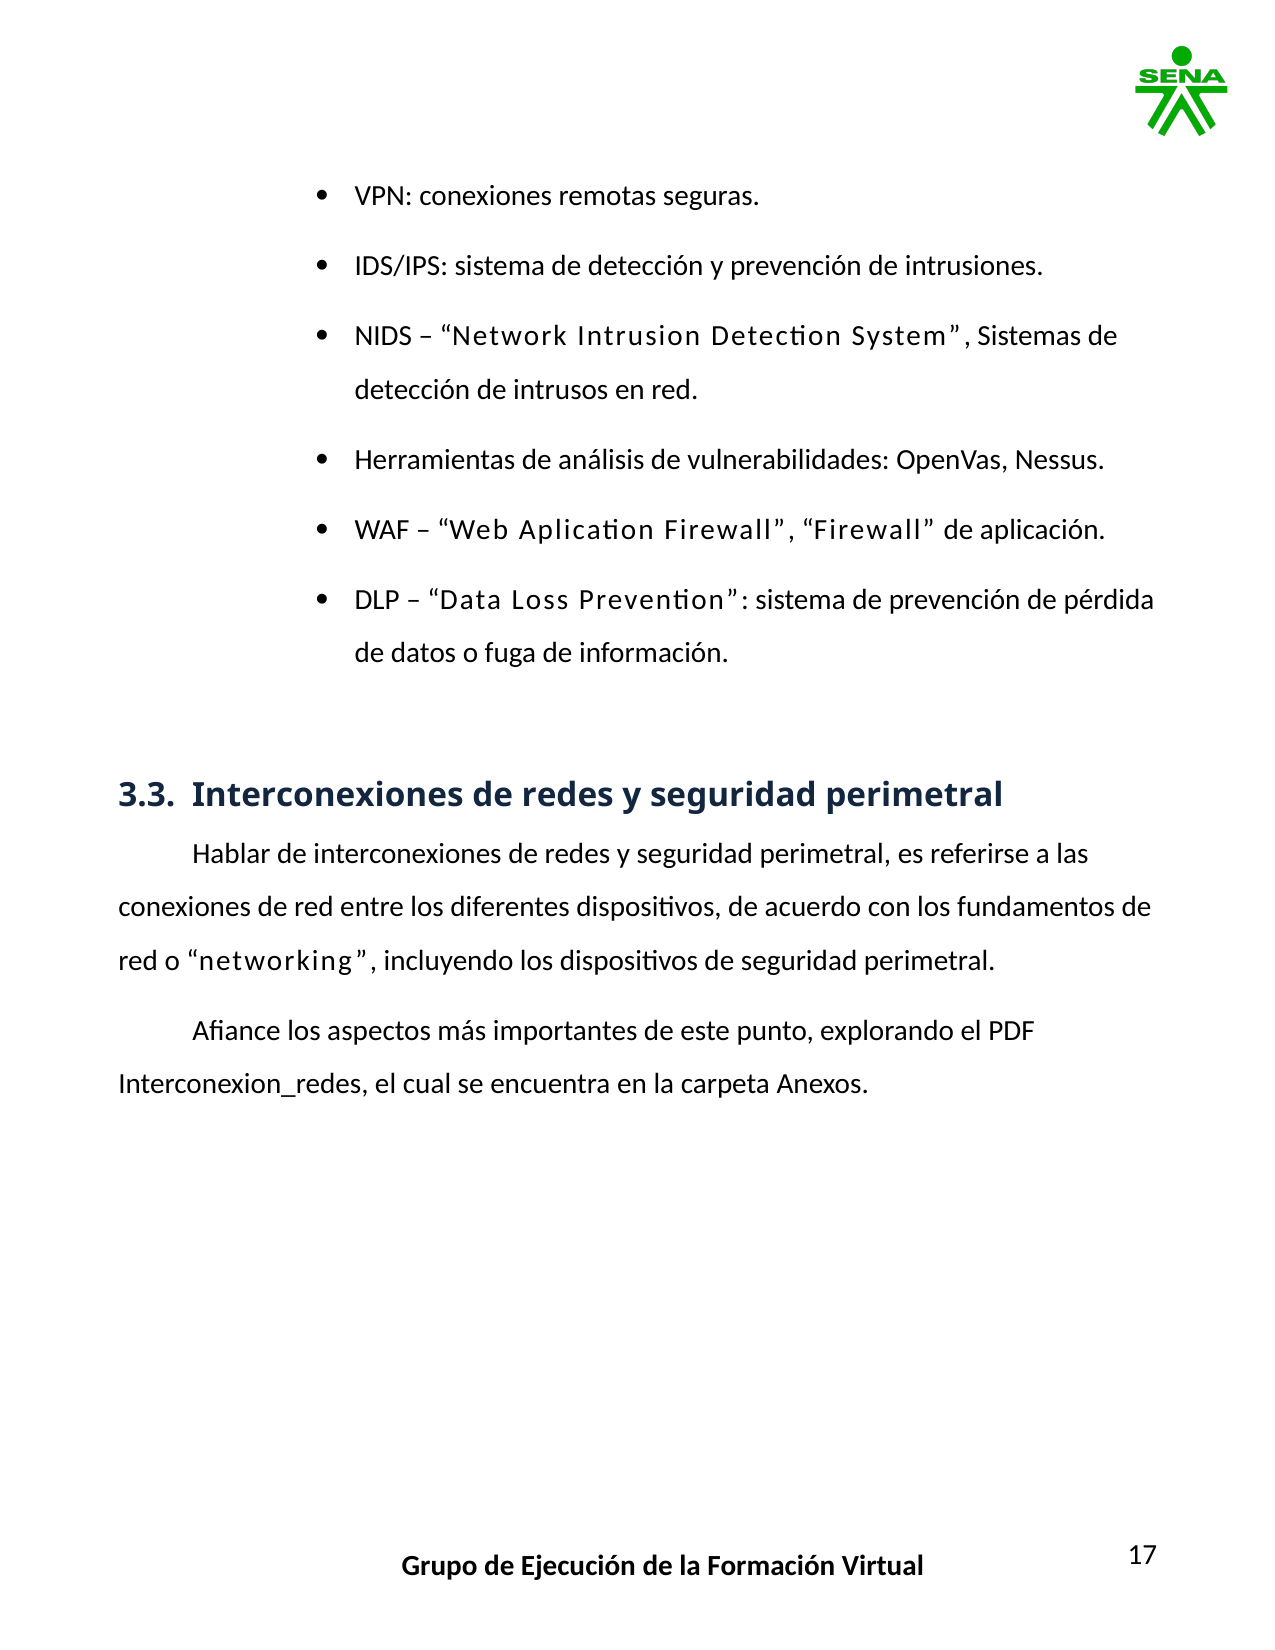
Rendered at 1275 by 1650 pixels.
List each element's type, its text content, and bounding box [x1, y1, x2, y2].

picture [1135, 46, 1228, 136]
list Herramientas de análisis de vulnerabilidades: OpenVas, Nessus. [317, 441, 1157, 477]
subtitle Interconexiones de redes y seguridad perimetral [118, 771, 1157, 816]
list DLP – “Data Loss Prevention”: sistema de prevención de pérdida de datos o fuga de información. [317, 581, 1157, 670]
list IDS/IPS: sistema de detección y prevención de intrusiones. [317, 247, 1157, 283]
text Afiance los aspectos más importantes de este punto, explorando el PDF Interconexion_redes, el cual se encuentra en la carpeta Anexos. [118, 1012, 1157, 1101]
text Hablar de interconexiones de redes y seguridad perimetral, es referirse a las conexiones de red entre los diferentes dispositivos, de acuerdo con los fundamentos de red o “networking”, incluyendo los dispositivos de seguridad perimetral. [118, 835, 1157, 977]
list WAF – “Web Aplication Firewall”, “Firewall” de aplicación. [317, 511, 1157, 547]
list VPN: conexiones remotas seguras. [317, 177, 1157, 213]
list NIDS – “Network Intrusion Detection System”, Sistemas de detección de intrusos en red. [317, 317, 1157, 406]
